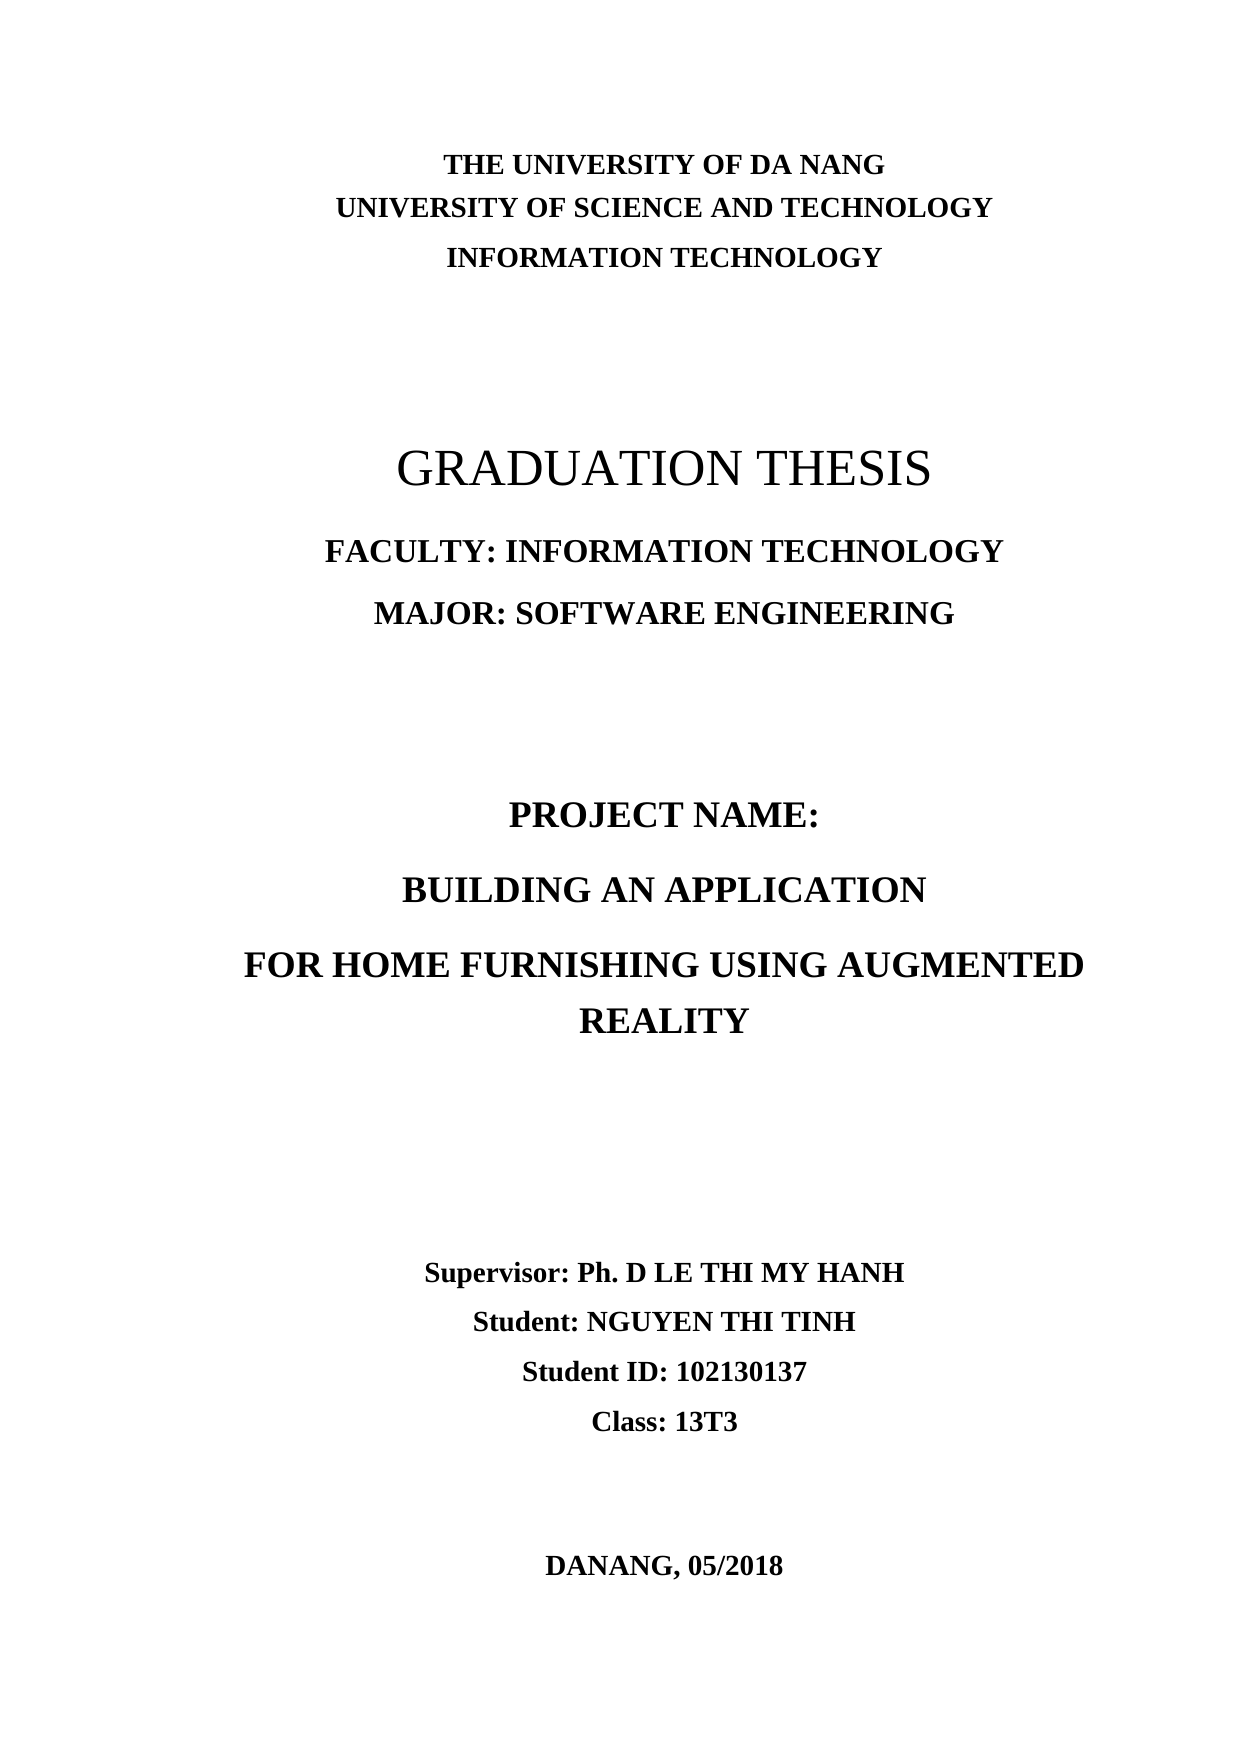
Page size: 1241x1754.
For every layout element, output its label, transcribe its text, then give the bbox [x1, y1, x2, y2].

text DANANG, 05/2018 [207, 1548, 1122, 1582]
text Student ID: 102130137 [207, 1354, 1122, 1388]
text FOR HOME FURNISHING USING AUGMENTED REALITY [207, 942, 1122, 1041]
text INFORMATION TECHNOLOGY [207, 240, 1122, 274]
text GRADUATION THESIS [207, 436, 1122, 496]
text Class: 13T3 [207, 1404, 1122, 1438]
text Student: NGUYEN THI TINH [207, 1304, 1122, 1338]
text MAJOR: SOFTWARE ENGINEERING [207, 593, 1122, 631]
text Supervisor: Ph. D LE THI MY HANH [207, 1255, 1122, 1288]
text BUILDING AN APPLICATION [207, 867, 1122, 911]
text FACULTY: INFORMATION TECHNOLOGY [207, 531, 1122, 569]
text THE UNIVERSITY OF DA NANG [207, 147, 1122, 181]
text UNIVERSITY OF SCIENCE AND TECHNOLOGY [207, 191, 1122, 224]
text PROJECT NAME: [207, 793, 1122, 836]
